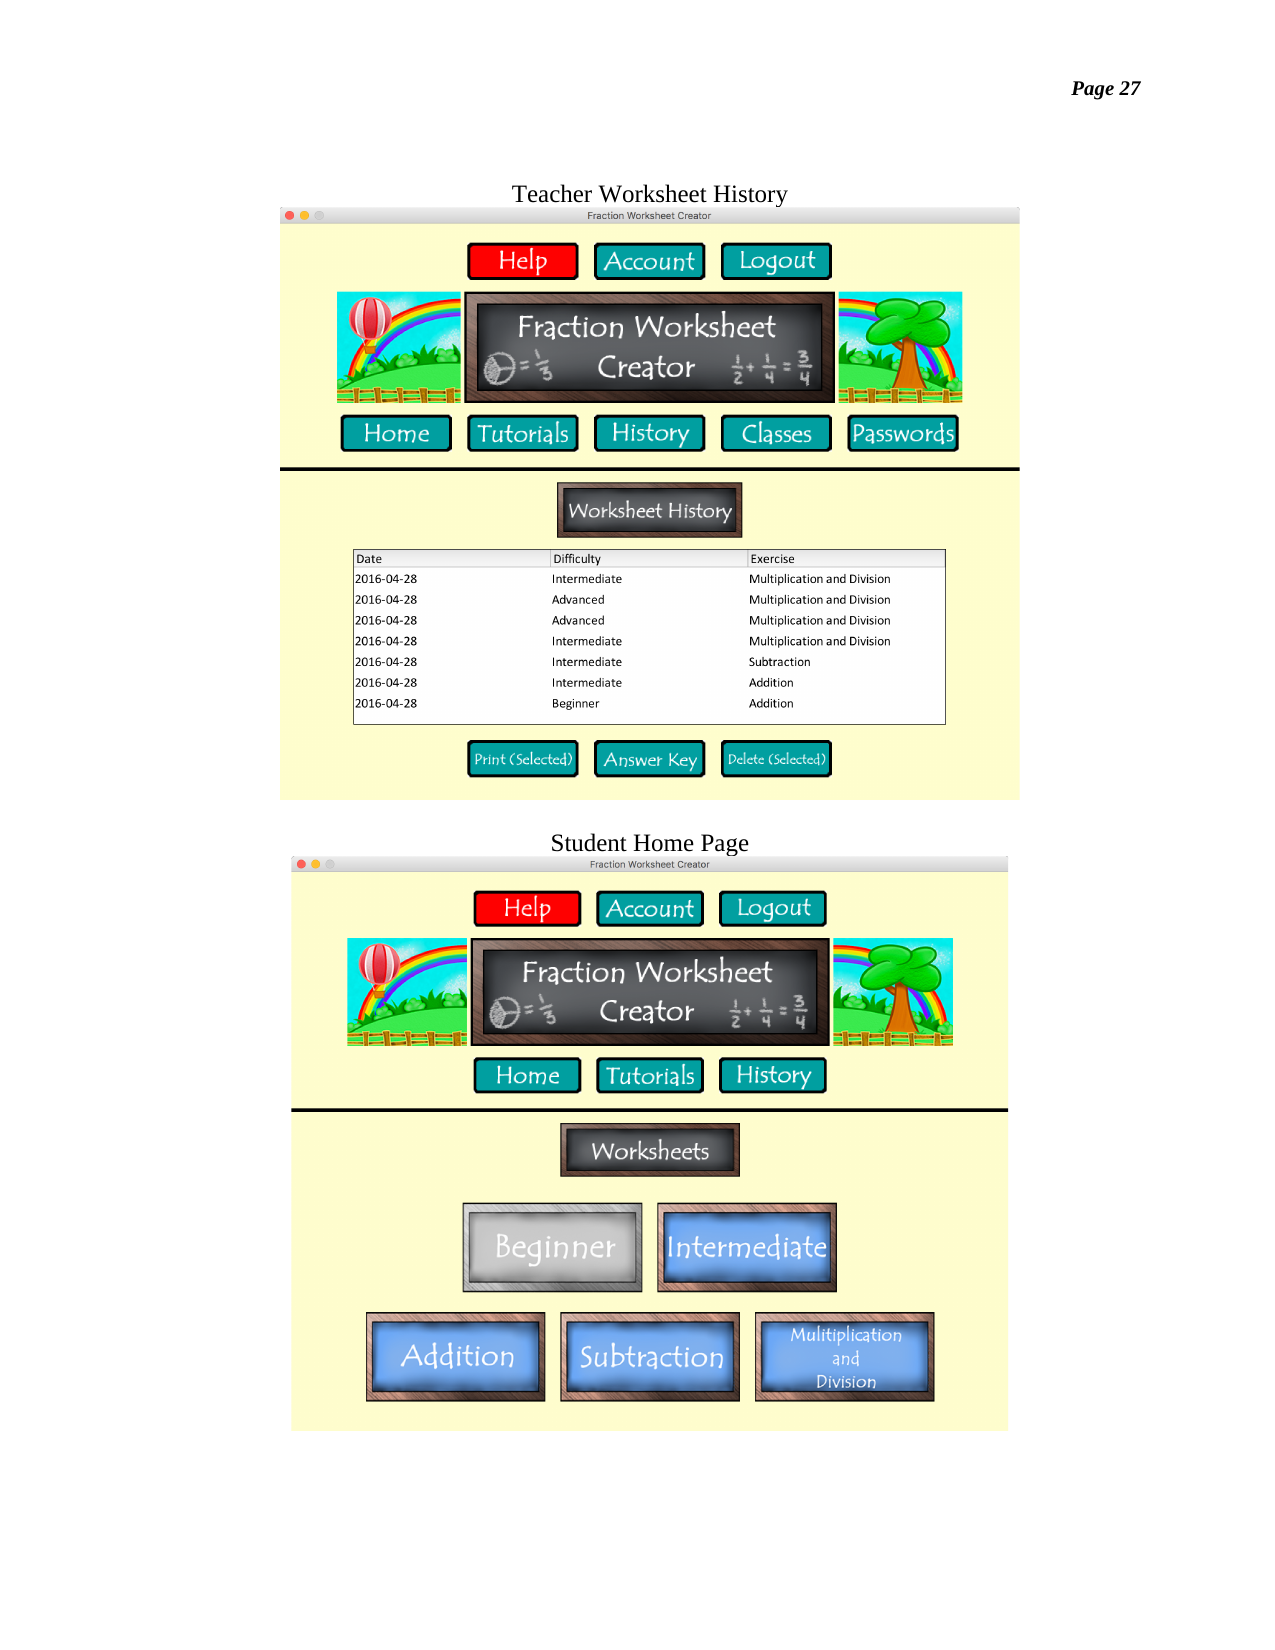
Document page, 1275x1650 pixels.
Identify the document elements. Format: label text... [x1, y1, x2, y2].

text Teacher Worksheet History [159, 179, 1140, 207]
picture [291, 856, 1009, 1431]
text Student Home Page [159, 828, 1140, 857]
picture [280, 207, 1020, 800]
